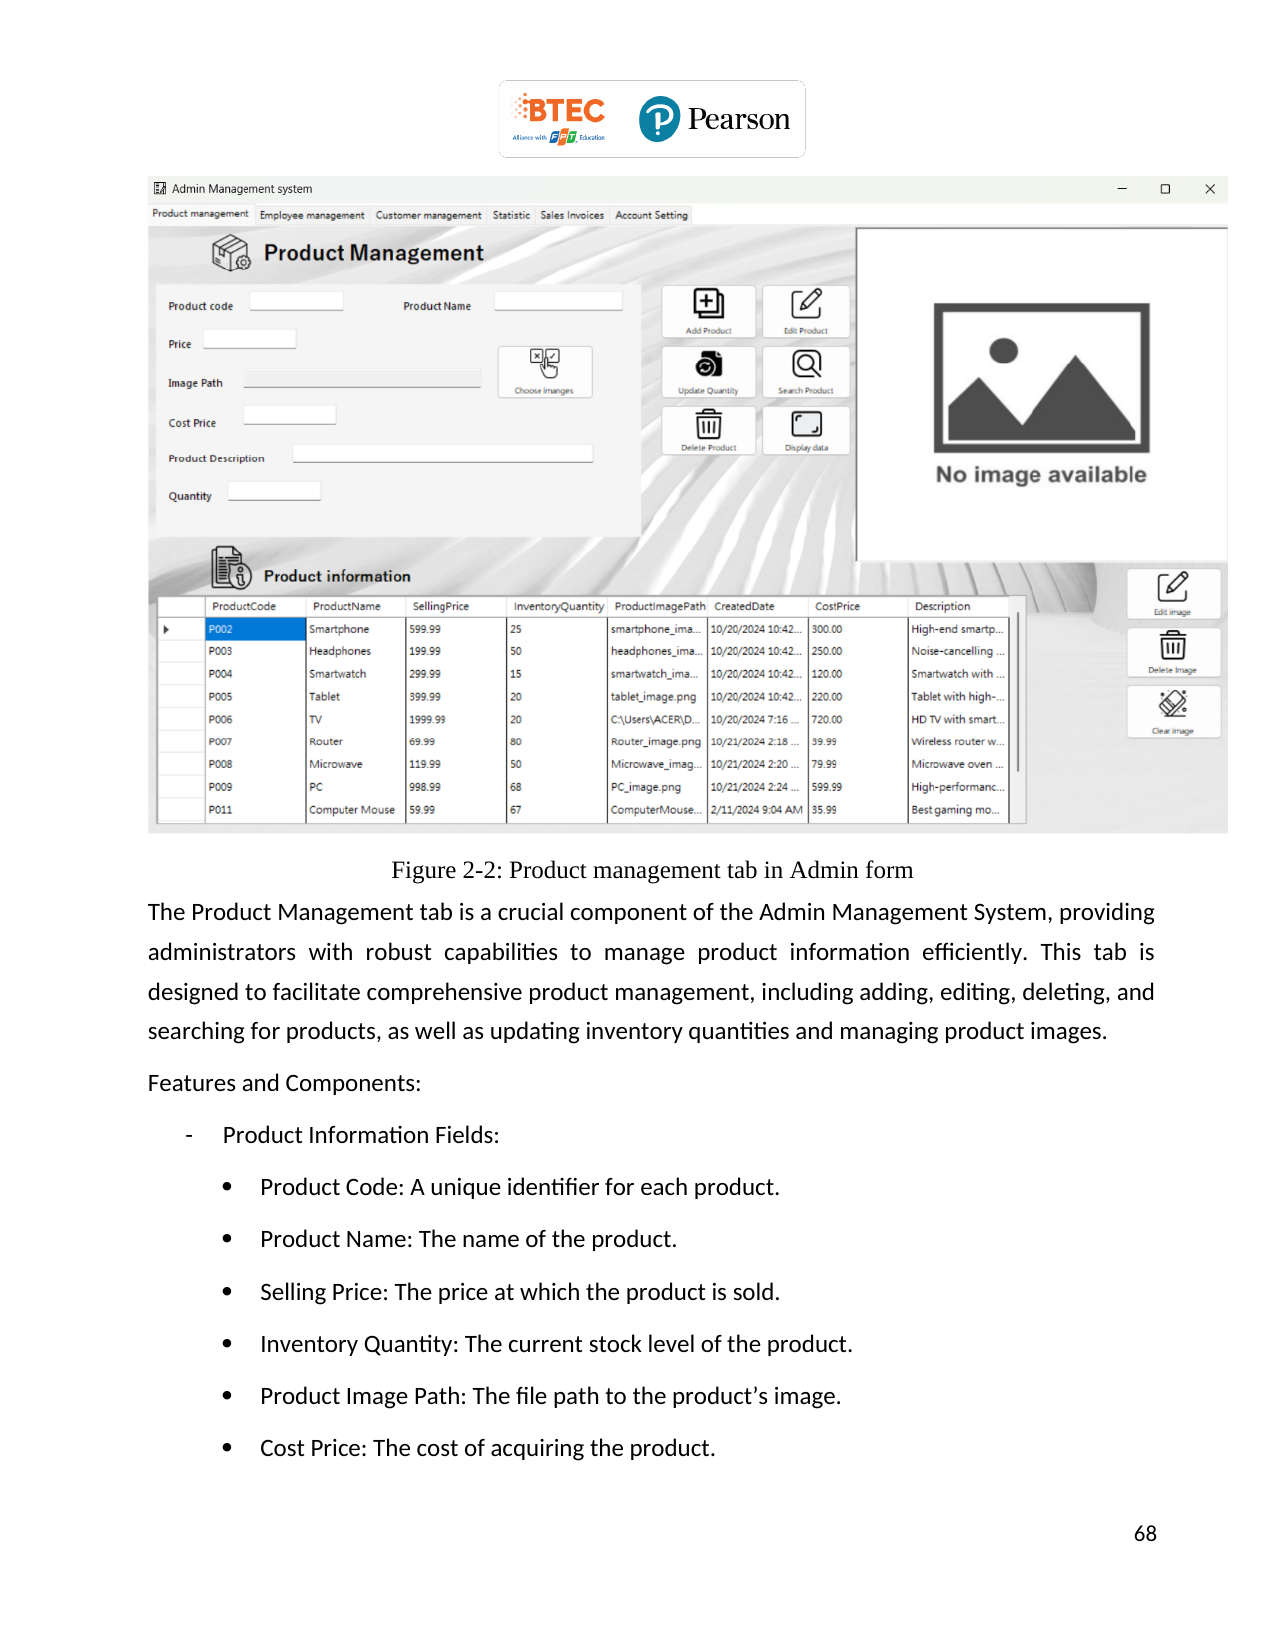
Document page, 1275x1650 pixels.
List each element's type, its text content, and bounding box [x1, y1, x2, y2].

text The Product Management tab is a crucial component of the Admin Management System, providing administrators with robust capabilities to manage product information efficiently. This tab is designed to facilitate comprehensive product management, including adding, editing, deleting, and searching for products, as well as updating inventory quantities and managing product images. [148, 897, 1157, 1046]
list Product Image Path: The file path to the product’s image. [223, 1380, 1157, 1410]
list Inventory Quantity: The current stock level of the product. [223, 1328, 1157, 1358]
text Figure 2-2: Product management tab in Admin form [148, 855, 1157, 884]
list Selling Price: The price at which the product is sold. [223, 1276, 1157, 1306]
text Features and Components: [148, 1067, 1157, 1098]
picture [147, 176, 1228, 834]
picture [492, 75, 812, 164]
list Product Code: A unique identifier for each product. [223, 1172, 1157, 1202]
list Product Information Fields: [185, 1119, 1157, 1150]
list Cost Price: The cost of acquiring the product. [223, 1432, 1157, 1462]
list Product Name: The name of the product. [223, 1224, 1157, 1254]
